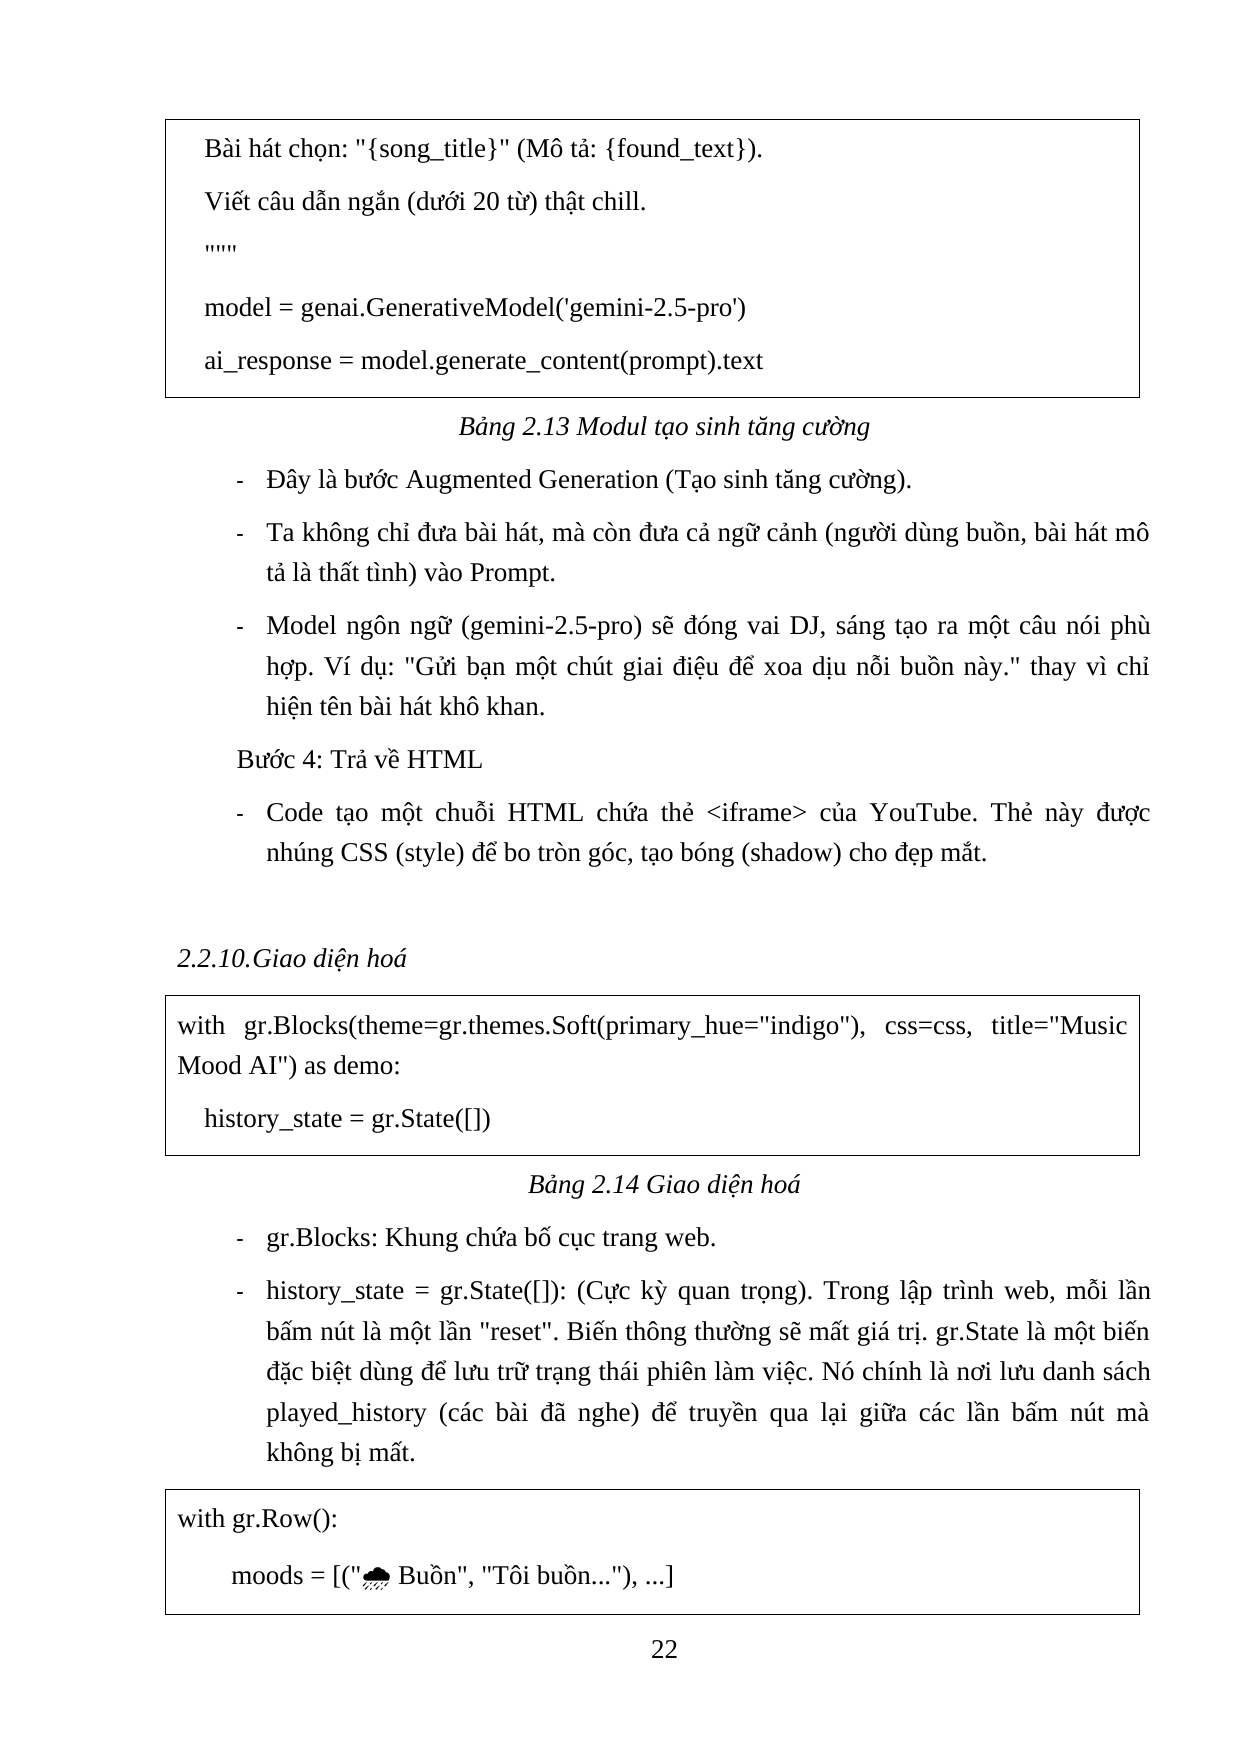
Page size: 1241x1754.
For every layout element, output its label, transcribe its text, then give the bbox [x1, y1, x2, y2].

subtitle Giao diện hoá [177, 942, 1152, 973]
text Ta không chỉ đưa bài hát, mà còn đưa cả ngữ cảnh (người dùng buồn, bài hát mô tả là thất tình) vào Prompt. [236, 516, 1152, 588]
text history_state = gr.State([]): (Cực kỳ quan trọng). Trong lập trình web, mỗi lần bấm nút là một lần "reset". Biến thông thường sẽ mất giá trị. gr.State là một biến đặc biệt dùng để lưu trữ trạng thái phiên làm việc. Nó chính là nơi lưu danh sách played_history (các bài đã nghe) để truyền qua lại giữa các lần bấm nút mà không bị mất. [236, 1274, 1152, 1467]
text Bảng 2.13 Modul tạo sinh tăng cường [177, 410, 1152, 441]
text Code tạo một chuỗi HTML chứa thẻ <iframe> của YouTube. Thẻ này được nhúng CSS (style) để bo tròn góc, tạo bóng (shadow) cho đẹp mắt. [236, 796, 1152, 868]
table_header with gr.Blocks(theme=gr.themes.Soft(primary_hue="indigo"), css=css, title="Music Mood AI") as demo: history_state = gr.State([]) [166, 996, 1139, 1155]
text Bước 4: Trả về HTML [177, 743, 1152, 774]
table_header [166, 1490, 1139, 1614]
text Đây là bước Augmented Generation (Tạo sinh tăng cường). [236, 463, 1152, 494]
text Bảng 2.14 Giao diện hoá [177, 1168, 1152, 1200]
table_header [166, 120, 1139, 397]
text gr.Blocks: Khung chứa bố cục trang web. [236, 1221, 1152, 1253]
text Model ngôn ngữ (gemini-2.5-pro) sẽ đóng vai DJ, sáng tạo ra một câu nói phù hợp. Ví dụ: "Gửi bạn một chút giai điệu để xoa dịu nỗi buồn này." thay vì chỉ hiện tên bài hát khô khan. [236, 609, 1152, 721]
